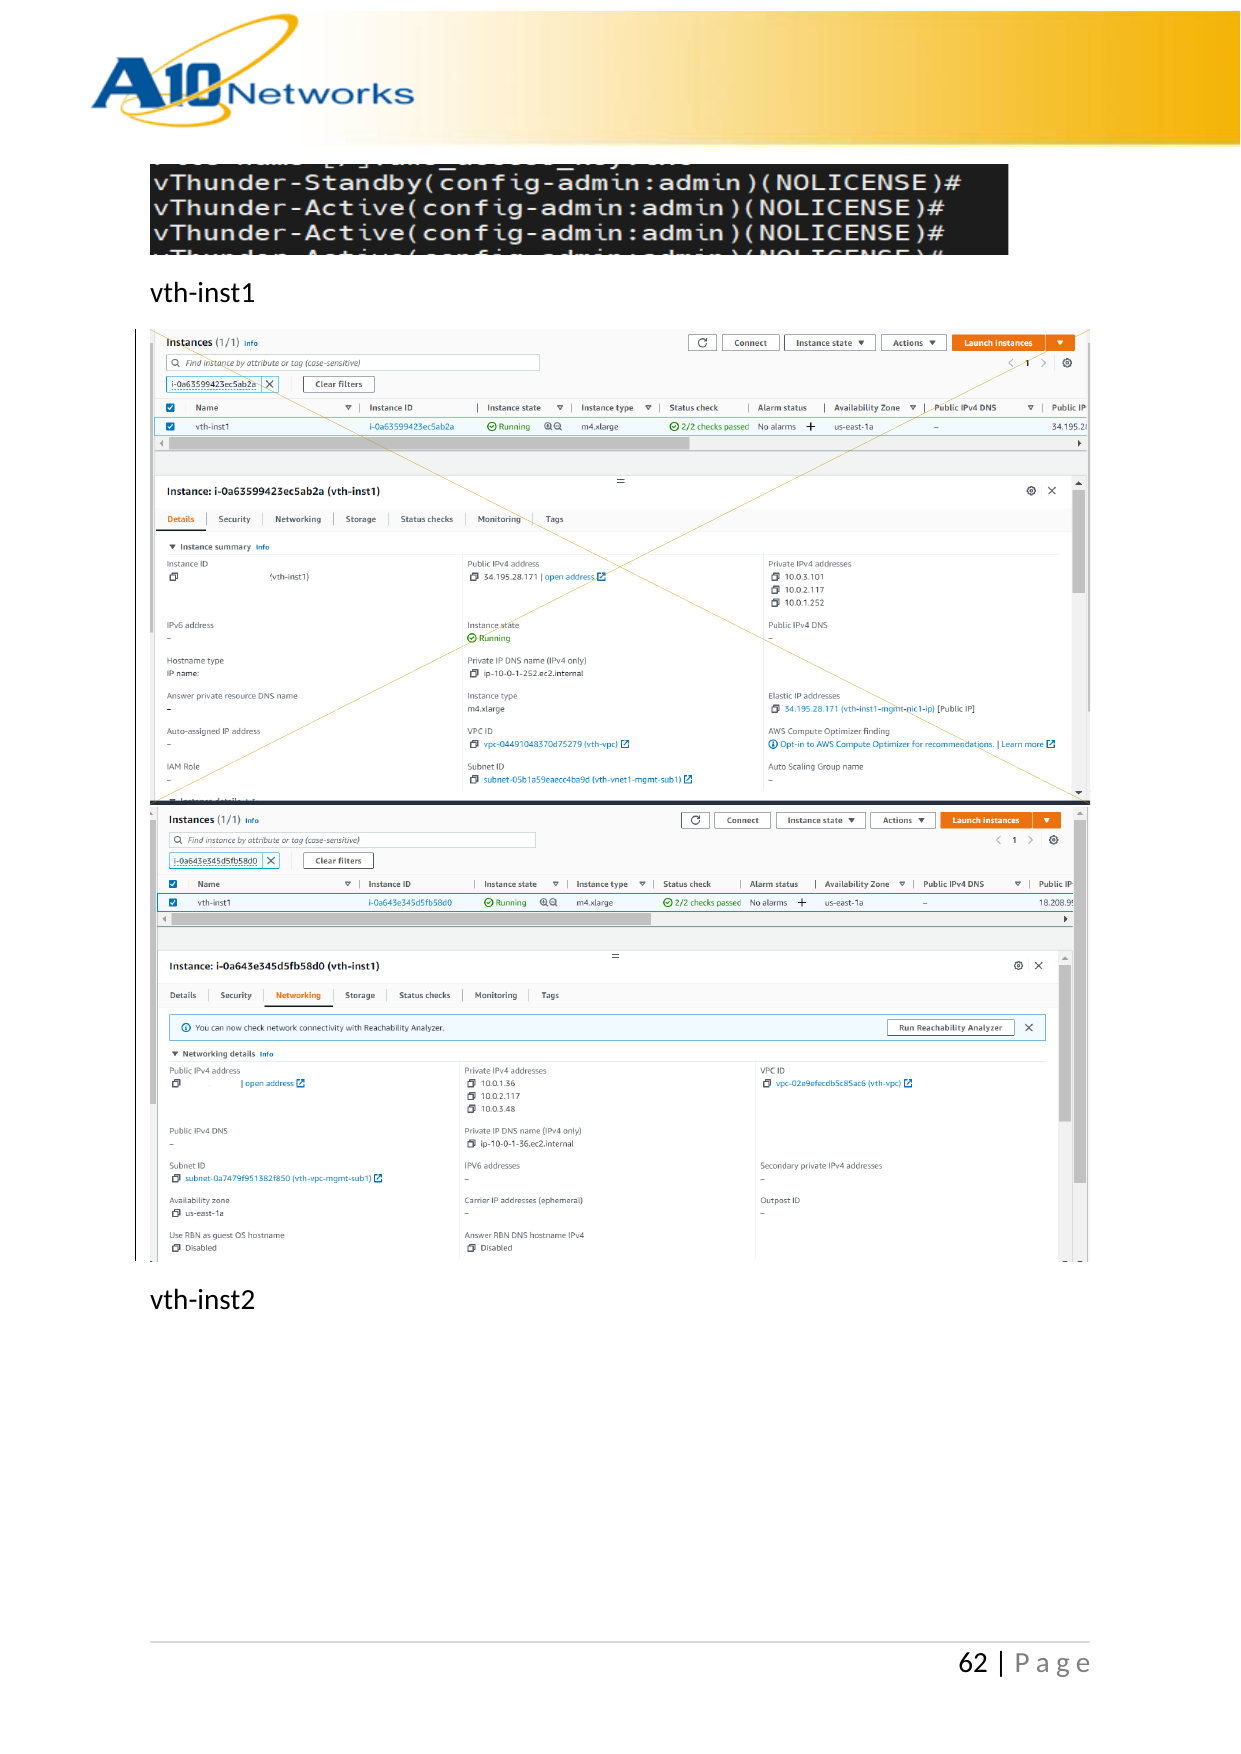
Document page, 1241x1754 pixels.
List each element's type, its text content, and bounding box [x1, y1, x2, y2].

text vth-inst1 [150, 274, 1090, 310]
picture [150, 331, 618, 803]
picture [152, 329, 1088, 566]
picture [151, 568, 1089, 805]
picture [622, 330, 1091, 803]
picture [150, 807, 1091, 1262]
picture [150, 164, 1009, 255]
picture [0, 11, 1241, 147]
text vth-inst2 [150, 1281, 1090, 1316]
